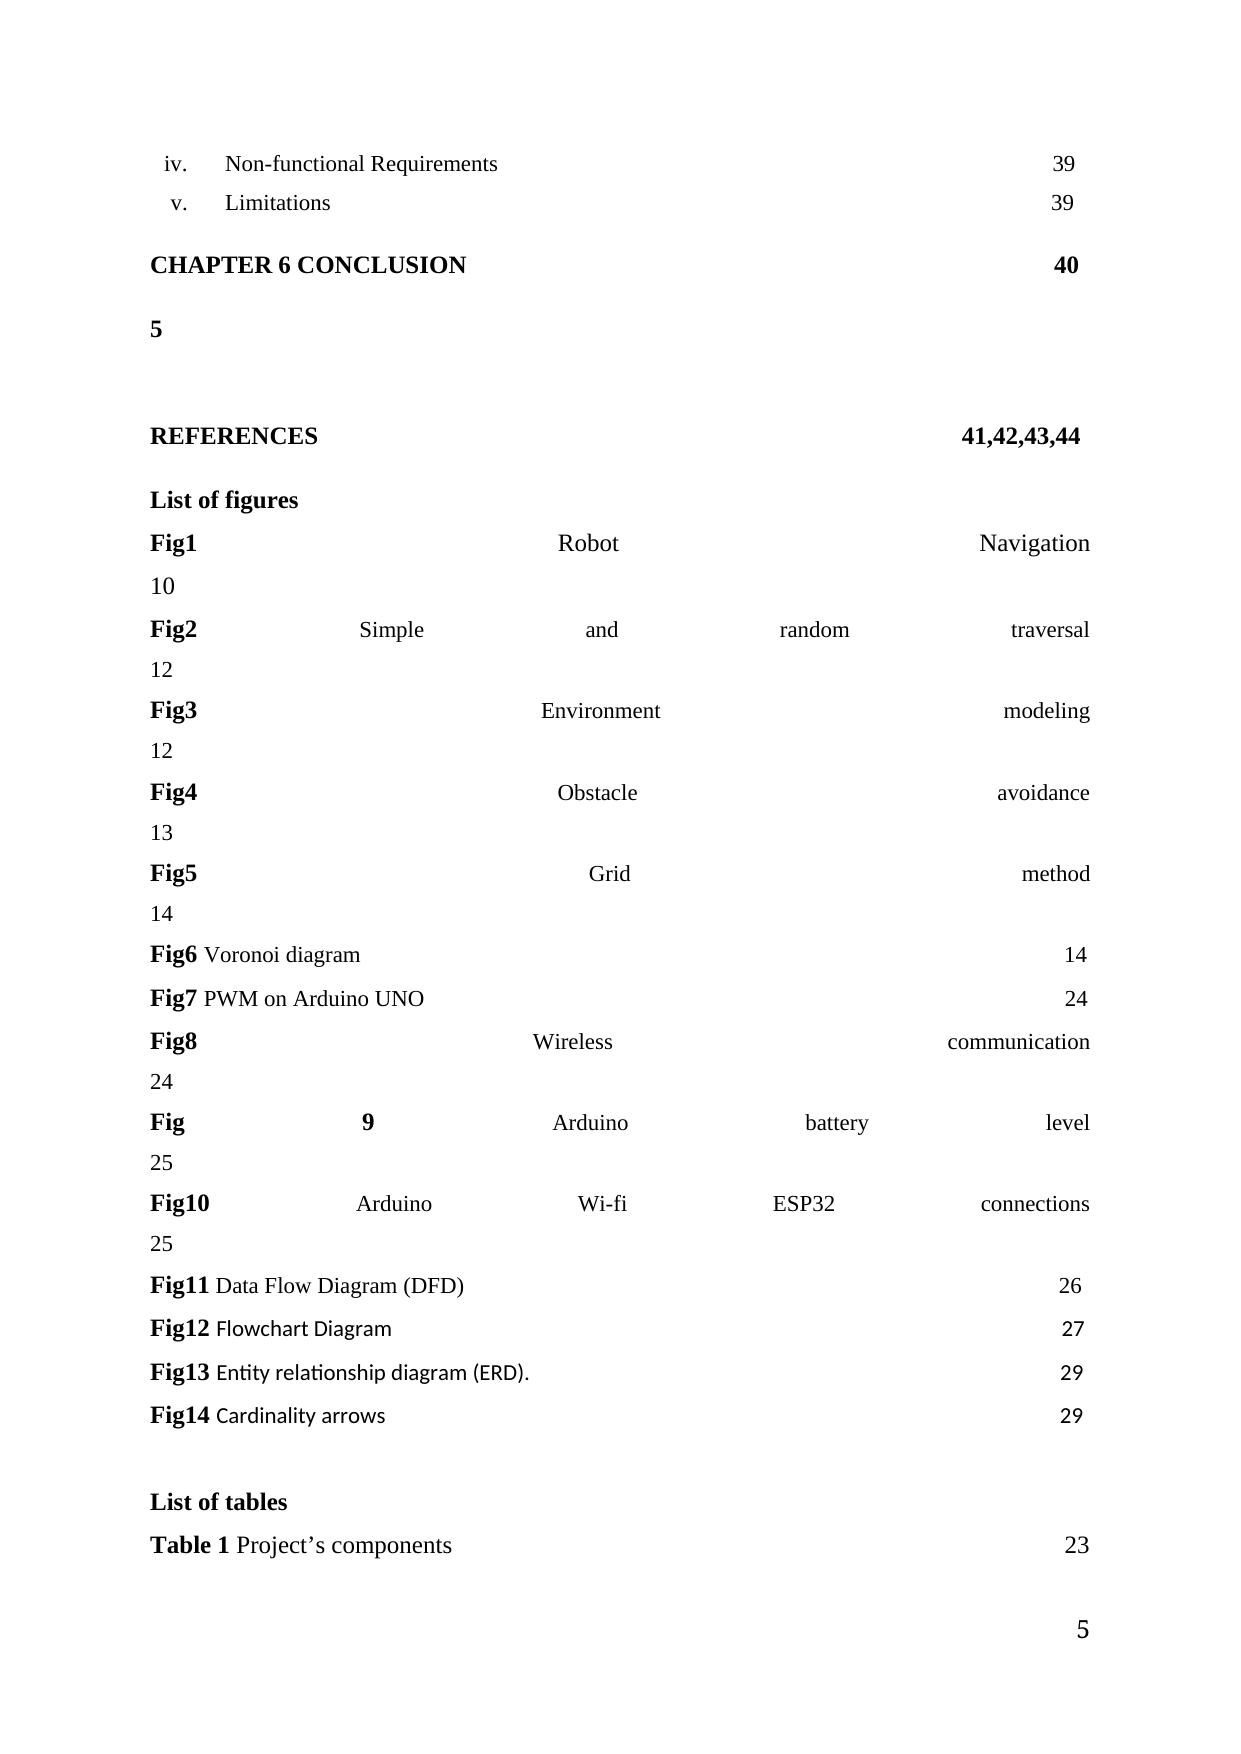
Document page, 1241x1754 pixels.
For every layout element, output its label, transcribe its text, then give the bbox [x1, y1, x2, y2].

text CHAPTER 6 CONCLUSION 40 [150, 250, 1090, 278]
list Non-functional Requirements 39 [187, 150, 1090, 176]
list Fig 9 Arduino battery level 25 [150, 1107, 1090, 1175]
list Fig14 Cardinality arrows 29 [150, 1400, 1090, 1429]
list Fig5 Grid method 14 [150, 858, 1090, 926]
list Fig12 Flowchart Diagram 27 [150, 1313, 1090, 1342]
list Fig10 Arduino Wi-fi ESP32 connections 25 [150, 1188, 1090, 1257]
list Fig4 Obstacle avoidance 13 [150, 777, 1090, 845]
list Fig13 Entity relationship diagram (ERD). 29 [150, 1357, 1090, 1386]
list Fig1 Robot Navigation 10 [150, 528, 1090, 600]
list Fig7 PWM on Arduino UNO 24 [150, 983, 1090, 1011]
list Table 1 Project’s components 23 [150, 1530, 1090, 1559]
text REFERENCES 41,42,43,44 [150, 421, 1090, 449]
list Fig3 Environment modeling 12 [150, 696, 1090, 764]
list Fig8 Wireless communication 24 [150, 1026, 1090, 1094]
list List of tables [150, 1487, 1090, 1516]
list Fig11 Data Flow Diagram (DFD) 26 [150, 1270, 1090, 1299]
list Fig6 Voronoi diagram 14 [150, 939, 1090, 968]
list List of figures [150, 485, 1090, 513]
list Fig2 Simple and random traversal 12 [150, 614, 1090, 682]
list Limitations 39 [187, 189, 1090, 216]
